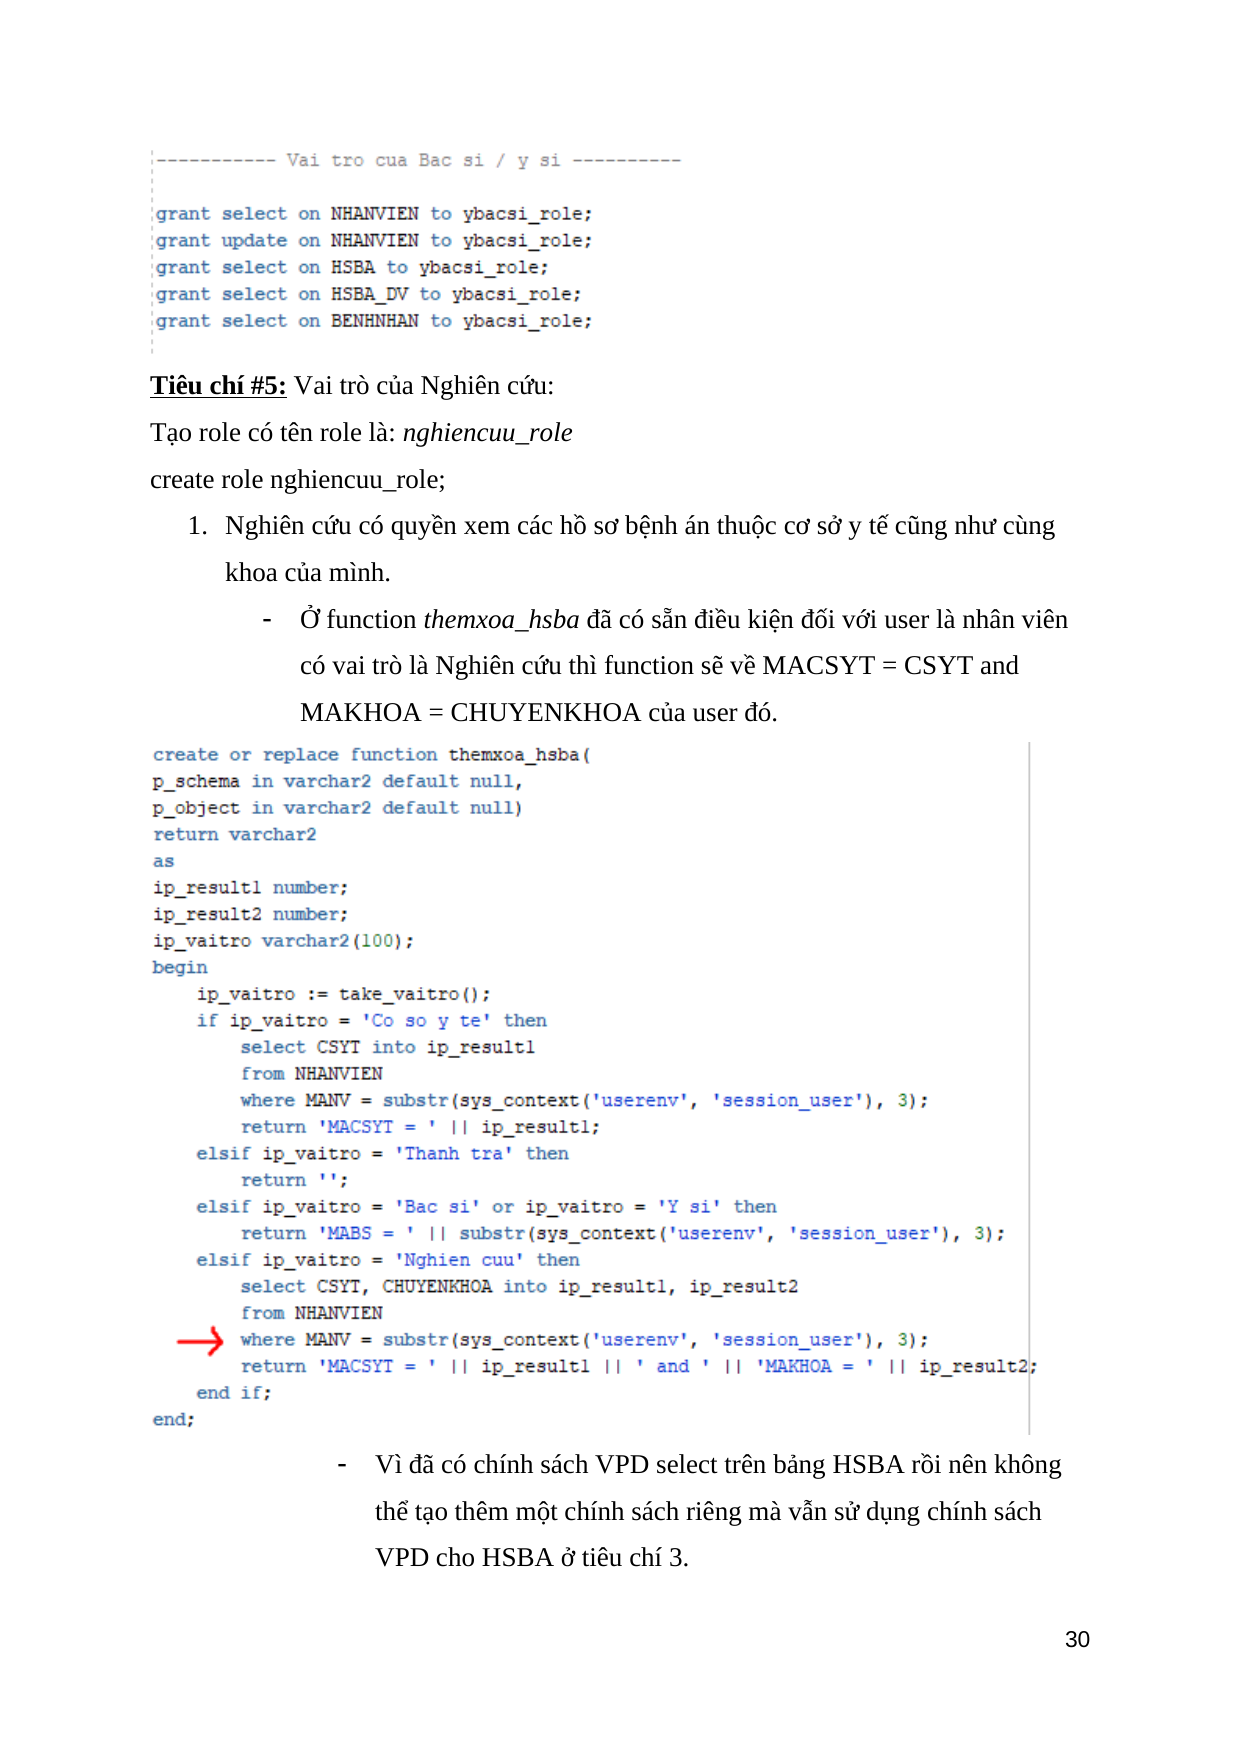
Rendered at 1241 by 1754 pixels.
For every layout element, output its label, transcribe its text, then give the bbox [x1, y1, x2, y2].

picture [150, 150, 696, 357]
text create role nghiencuu_role; [150, 463, 1090, 494]
list Ở function themxoa_hsba đã có sẵn điều kiện đối với user là nhân viên có vai trò là Nghiên cứu thì function sẽ về MACSYT = CSYT and MAKHOA = CHUYENKHOA của user đó. [262, 603, 1090, 727]
picture [150, 742, 1046, 1435]
list Vì đã có chính sách VPD select trên bảng HSBA rồi nên không thể tạo thêm một chính sách riêng mà vẫn sử dụng chính sách VPD cho HSBA ở tiêu chí 3. [337, 1448, 1090, 1573]
text Tạo role có tên role là: nghiencuu_role [150, 416, 1090, 447]
list Nghiên cứu có quyền xem các hồ sơ bệnh án thuộc cơ sở y tế cũng như cùng khoa của mình. [187, 509, 1090, 587]
text Tiêu chí #5: Vai trò của Nghiên cứu: [150, 369, 1090, 401]
